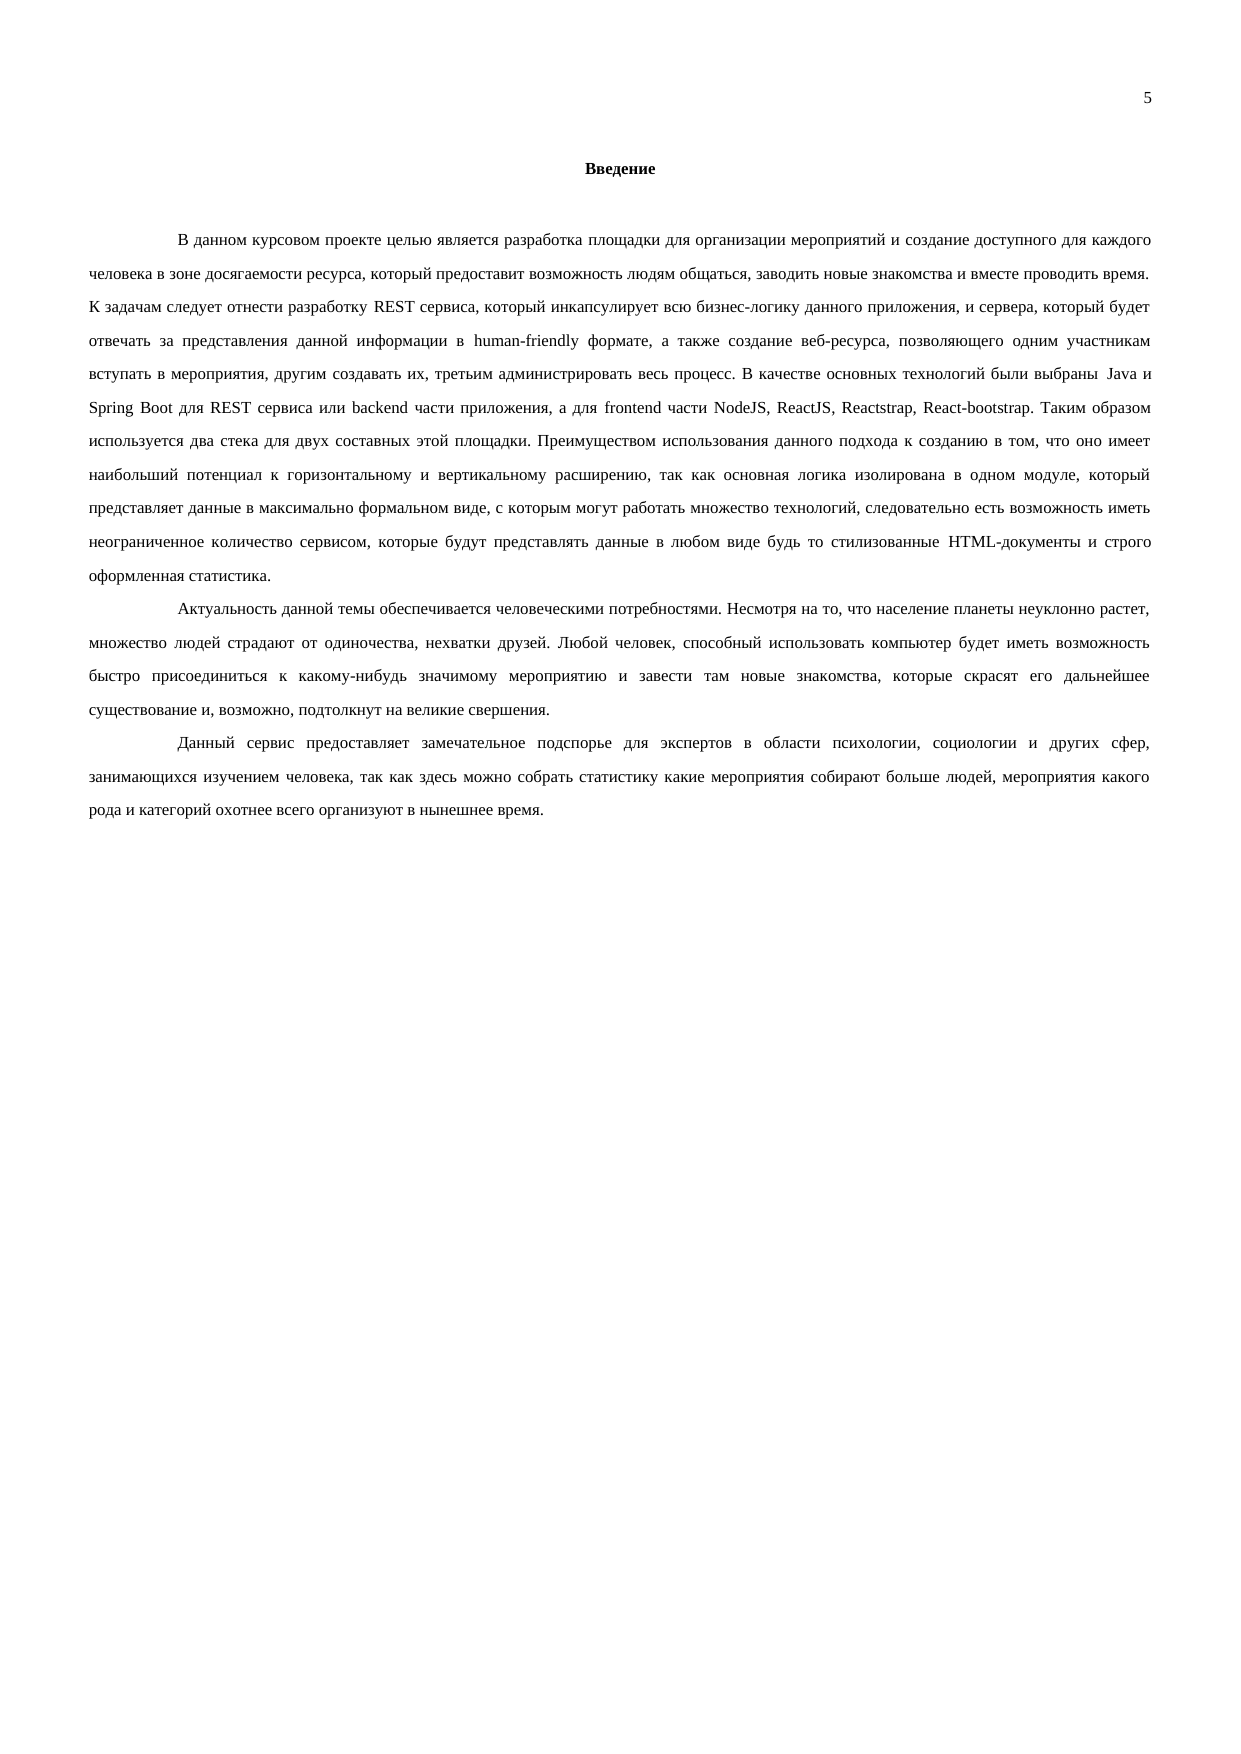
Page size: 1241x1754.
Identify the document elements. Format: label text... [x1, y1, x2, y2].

text Введение [88, 145, 1152, 178]
text Данный сервис предоставляет замечательное подспорье для экспертов в области психологии, социологии и других сфер, занимающихся изучением человека, так как здесь можно собрать статистику какие мероприятия собирают больше людей, мероприятия какого рода и категорий охотнее всего организуют в нынешнее время. [88, 719, 1152, 819]
text Актуальность данной темы обеспечивается человеческими потребностями. Несмотря на то, что население планеты неуклонно растет, множество людей страдают от одиночества, нехватки друзей. Любой человек, способный использовать компьютер будет иметь возможность быстро присоединиться к какому-нибудь значимому мероприятию и завести там новые знакомства, которые скрасят его дальнейшее существование и, возможно, подтолкнут на великие свершения. [88, 585, 1152, 719]
text В данном курсовом проекте целью является разработка площадки для организации мероприятий и создание доступного для каждого человека в зоне досягаемости ресурса, который предоставит возможность людям общаться, заводить новые знакомства и вместе проводить время. К задачам следует отнести разработку REST сервиса, который инкапсулирует всю бизнес-логику данного приложения, и сервера, который будет отвечать за представления данной информации в human-friendly формате, а также создание веб-ресурса, позволяющего одним участникам вступать в мероприятия, другим создавать их, третьим администрировать весь процесс. В качестве основных технологий были выбраны Java и Spring Boot для REST сервиса или backend части приложения, а для frontend части NodeJS, ReactJS, Reactstrap, React-bootstrap. Таким образом используется два стека для двух составных этой площадки. Преимуществом использования данного подхода к созданию в том, что оно имеет наибольший потенциал к горизонтальному и вертикальному расширению, так как основная логика изолирована в одном модуле, который представляет данные в максимально формальном виде, с которым могут работать множество технологий, следовательно есть возможность иметь неограниченное количество сервисом, которые будут представлять данные в любом виде будь то стилизованные HTML-документы и строго оформленная статистика. [88, 216, 1152, 585]
